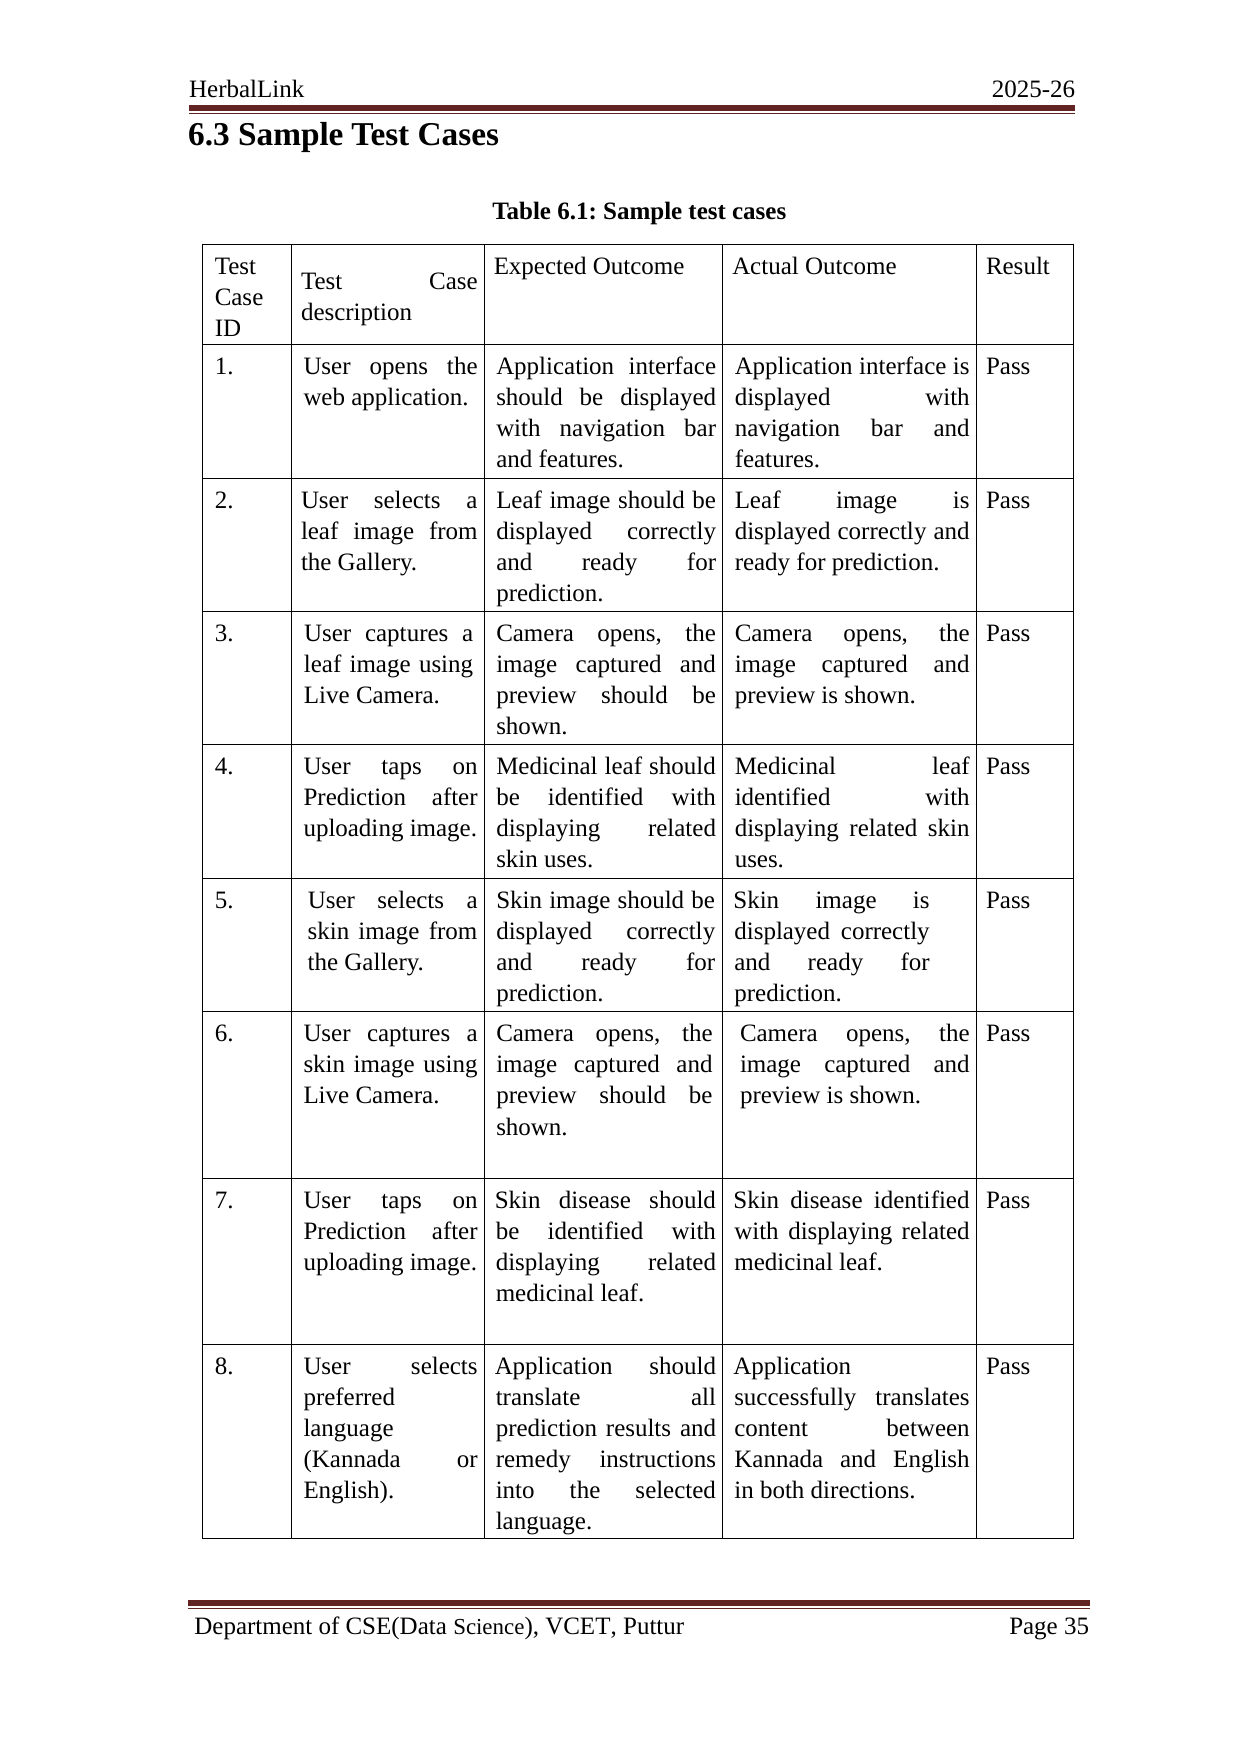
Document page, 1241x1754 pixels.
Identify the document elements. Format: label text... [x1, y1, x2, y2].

table_header Actual Outcome [723, 245, 976, 344]
table_cell Pass [977, 479, 1073, 611]
table_cell User taps on Prediction after uploading image. [292, 745, 484, 877]
table_cell Skin disease should be identified with displaying related medicinal leaf. [485, 1179, 722, 1344]
table_cell 7. [203, 1179, 291, 1344]
table_cell Application should translate all prediction results and remedy instructions into the selected language. [485, 1345, 722, 1537]
text 6.3 Sample Test Cases [188, 114, 1090, 152]
table_cell 4. [203, 745, 291, 877]
table_header Result [977, 245, 1073, 344]
table_cell Medicinal leaf should be identified with displaying related skin uses. [485, 745, 722, 877]
table_cell 6. [203, 1012, 291, 1177]
table_cell 2. [203, 479, 291, 611]
table_cell User selects preferred language (Kannada or English). [292, 1345, 484, 1537]
table_header Expected Outcome [485, 245, 722, 344]
table_cell Application interface is displayed with navigation bar and features. [723, 345, 976, 477]
table_cell Skin image should be displayed correctly and ready for prediction. [485, 879, 722, 1011]
table_cell 8. [203, 1345, 291, 1537]
table_cell Application interface should be displayed with navigation bar and features. [485, 345, 722, 477]
table_cell Camera opens, the image captured and preview should be shown. [485, 612, 722, 744]
table_cell Camera opens, the image captured and preview should be shown. [485, 1012, 722, 1177]
table_cell Medicinal leaf identified with displaying related skin uses. [723, 745, 976, 877]
table_cell Pass [977, 1179, 1073, 1344]
table_cell Pass [977, 1345, 1073, 1537]
table_cell User taps on Prediction after uploading image. [292, 1179, 484, 1344]
table_cell User captures a skin image using Live Camera. [292, 1012, 484, 1177]
table_cell User opens the web application. [292, 345, 484, 477]
table_cell User captures a leaf image using Live Camera. [292, 612, 484, 744]
table_cell Leaf image should be displayed correctly and ready for prediction. [485, 479, 722, 611]
table_cell Camera opens, the image captured and preview is shown. [723, 1012, 976, 1177]
table_cell Pass [977, 1012, 1073, 1177]
table_cell User selects a leaf image from the Gallery. [292, 479, 484, 611]
table_cell Pass [977, 612, 1073, 744]
table_cell 5. [203, 879, 291, 1011]
text Table 6.1: Sample test cases [188, 196, 1090, 224]
table_cell Application successfully translates content between Kannada and English in both directions. [723, 1345, 976, 1537]
table_cell Skin disease identified with displaying related medicinal leaf. [723, 1179, 976, 1344]
table_cell Camera opens, the image captured and preview is shown. [723, 612, 976, 744]
table_header Test Case description [292, 245, 484, 344]
table_cell Pass [977, 745, 1073, 877]
table_cell Skin image is displayed correctly and ready for prediction. [723, 879, 976, 1011]
table_cell Pass [977, 879, 1073, 1011]
table_cell Leaf image is displayed correctly and ready for prediction. [723, 479, 976, 611]
table_cell 3. [203, 612, 291, 744]
table_header Test Case ID [203, 245, 291, 344]
table_cell 1. [203, 345, 291, 477]
table_cell User selects a skin image from the Gallery. [292, 879, 484, 1011]
table_cell Pass [977, 345, 1073, 477]
